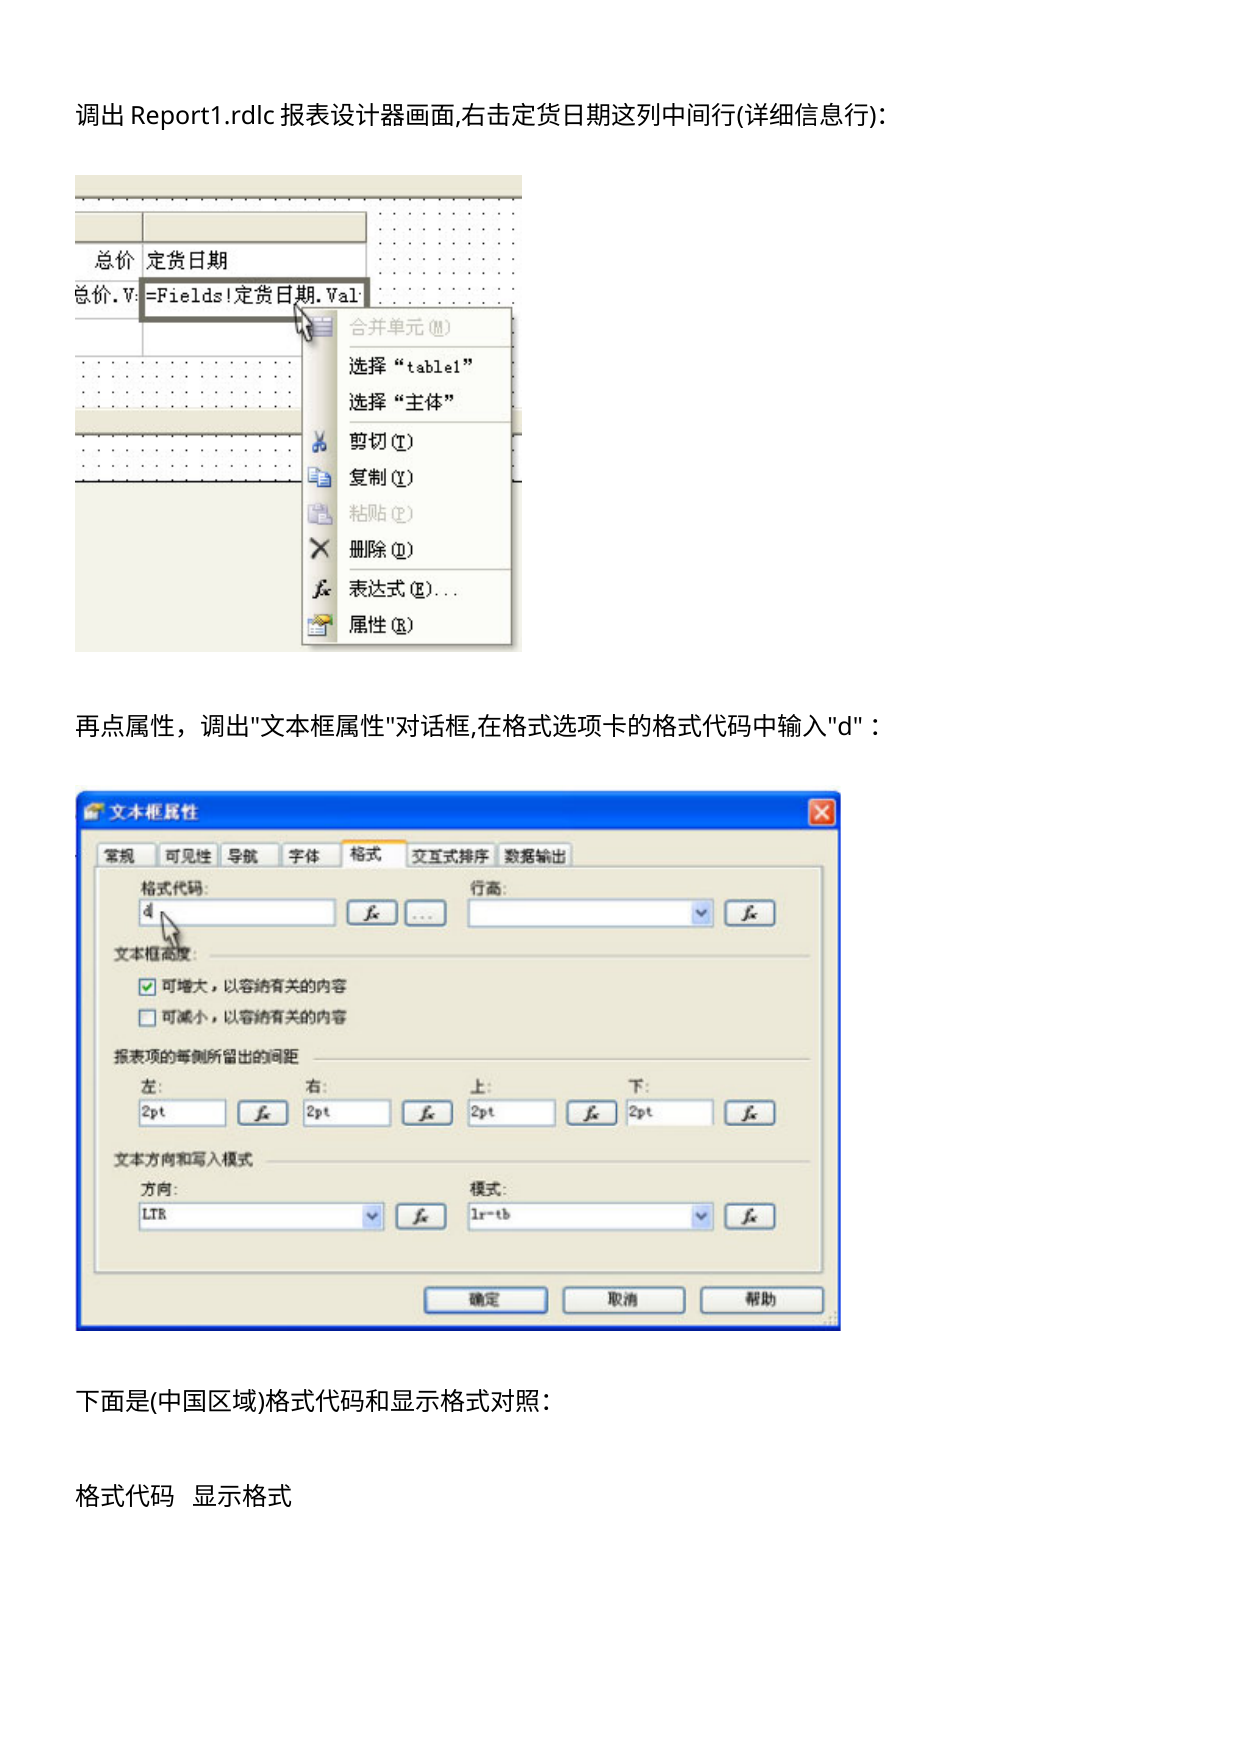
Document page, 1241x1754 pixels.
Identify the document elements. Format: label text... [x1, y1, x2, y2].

text 再点属性，调出"文本框属性"对话框,在格式选项卡的格式代码中输入"d" ： [75, 692, 1165, 757]
picture [75, 175, 522, 652]
text 下面是(中国区域)格式代码和显示格式对照： [75, 1367, 1165, 1432]
text 格式代码 显示格式 [75, 1462, 1165, 1527]
text 调出Report1.rdlc报表设计器画面,右击定货日期这列中间行(详细信息行)： [75, 81, 1165, 146]
picture [75, 785, 841, 1331]
